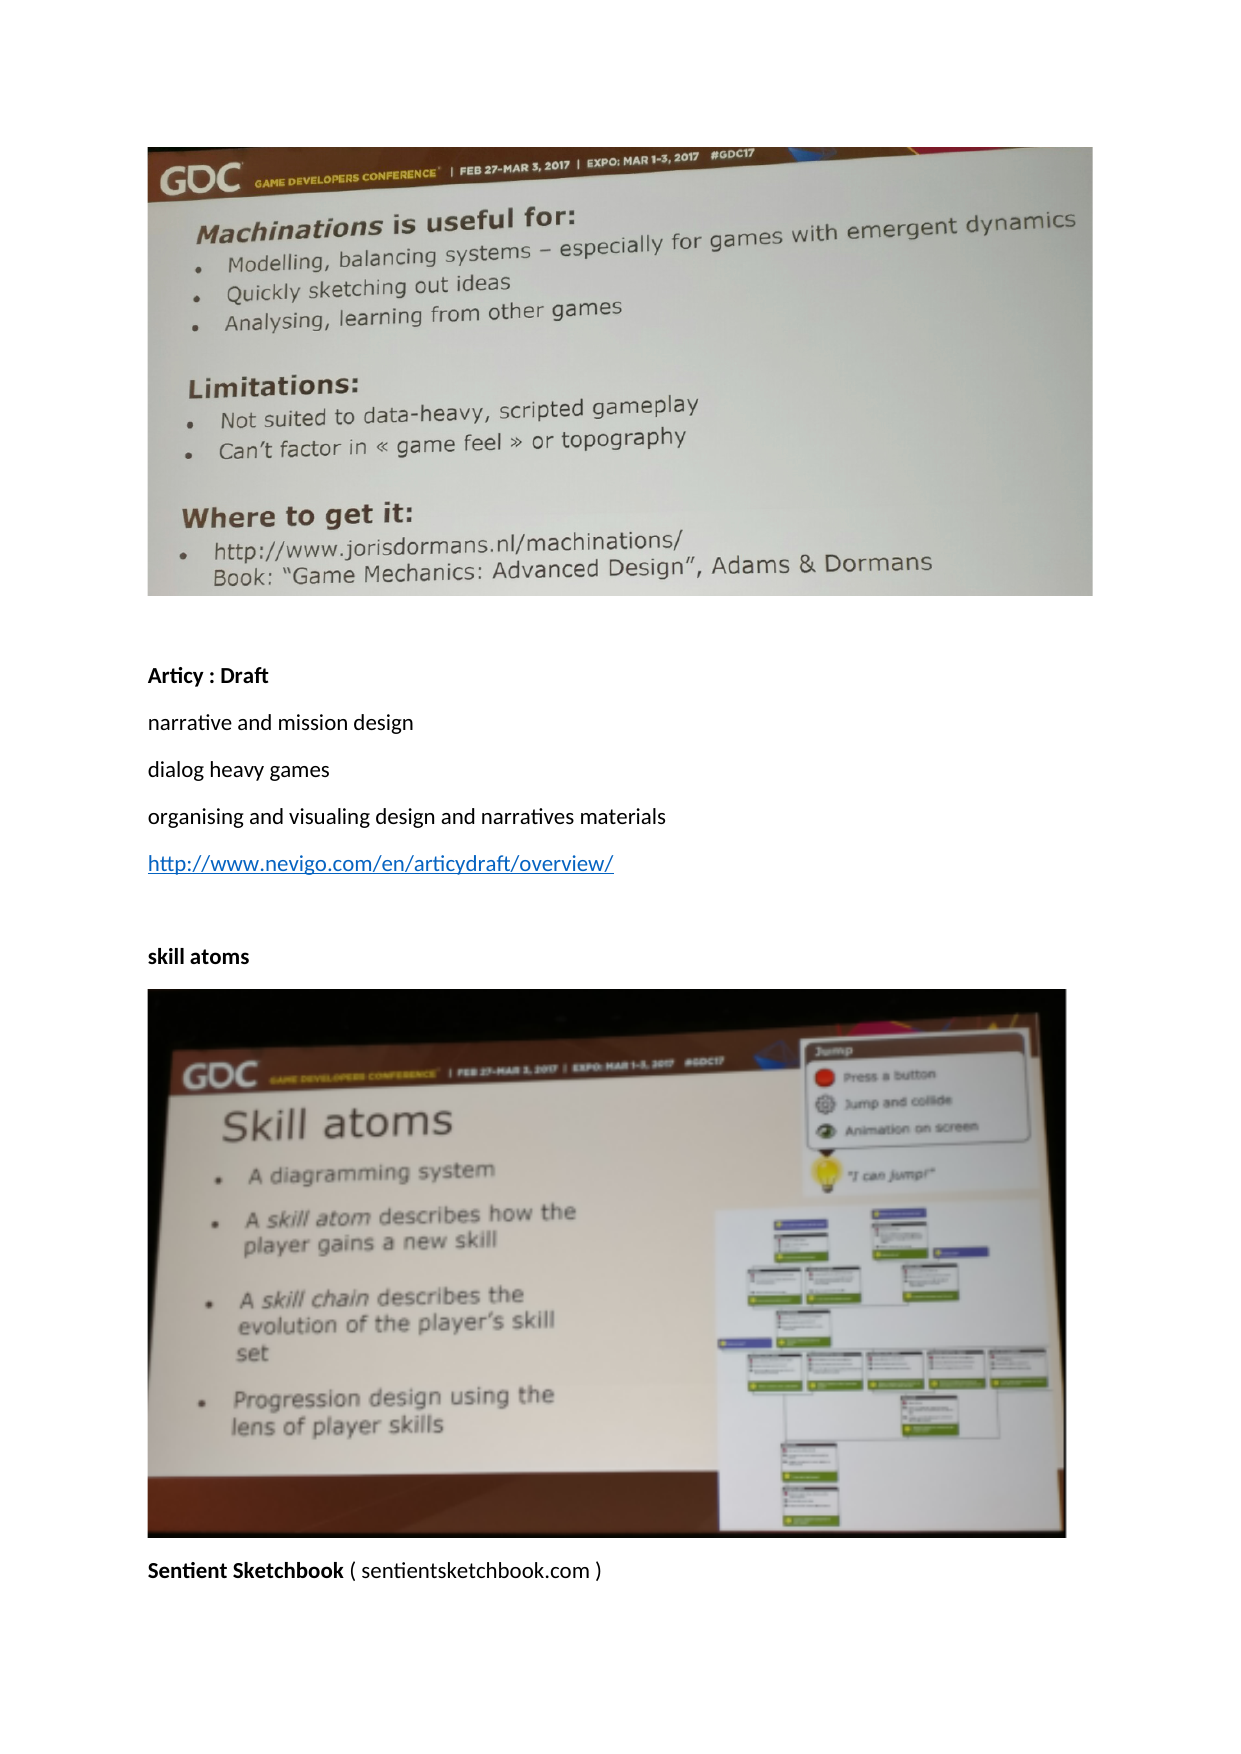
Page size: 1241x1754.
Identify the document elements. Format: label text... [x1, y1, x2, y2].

text organising and visualing design and narratives materials [148, 802, 1093, 830]
text http://www.nevigo.com/en/articydraft/overview/ [148, 849, 1093, 877]
text skill atoms [148, 942, 1093, 971]
picture [147, 989, 1071, 1538]
text Sentient Sketchbook ( sentientsketchbook.com ) [148, 1557, 1093, 1585]
text Articy : Draft [148, 661, 1093, 689]
text dialog heavy games [148, 755, 1093, 783]
picture [147, 147, 1093, 596]
text narrative and mission design [148, 708, 1093, 736]
